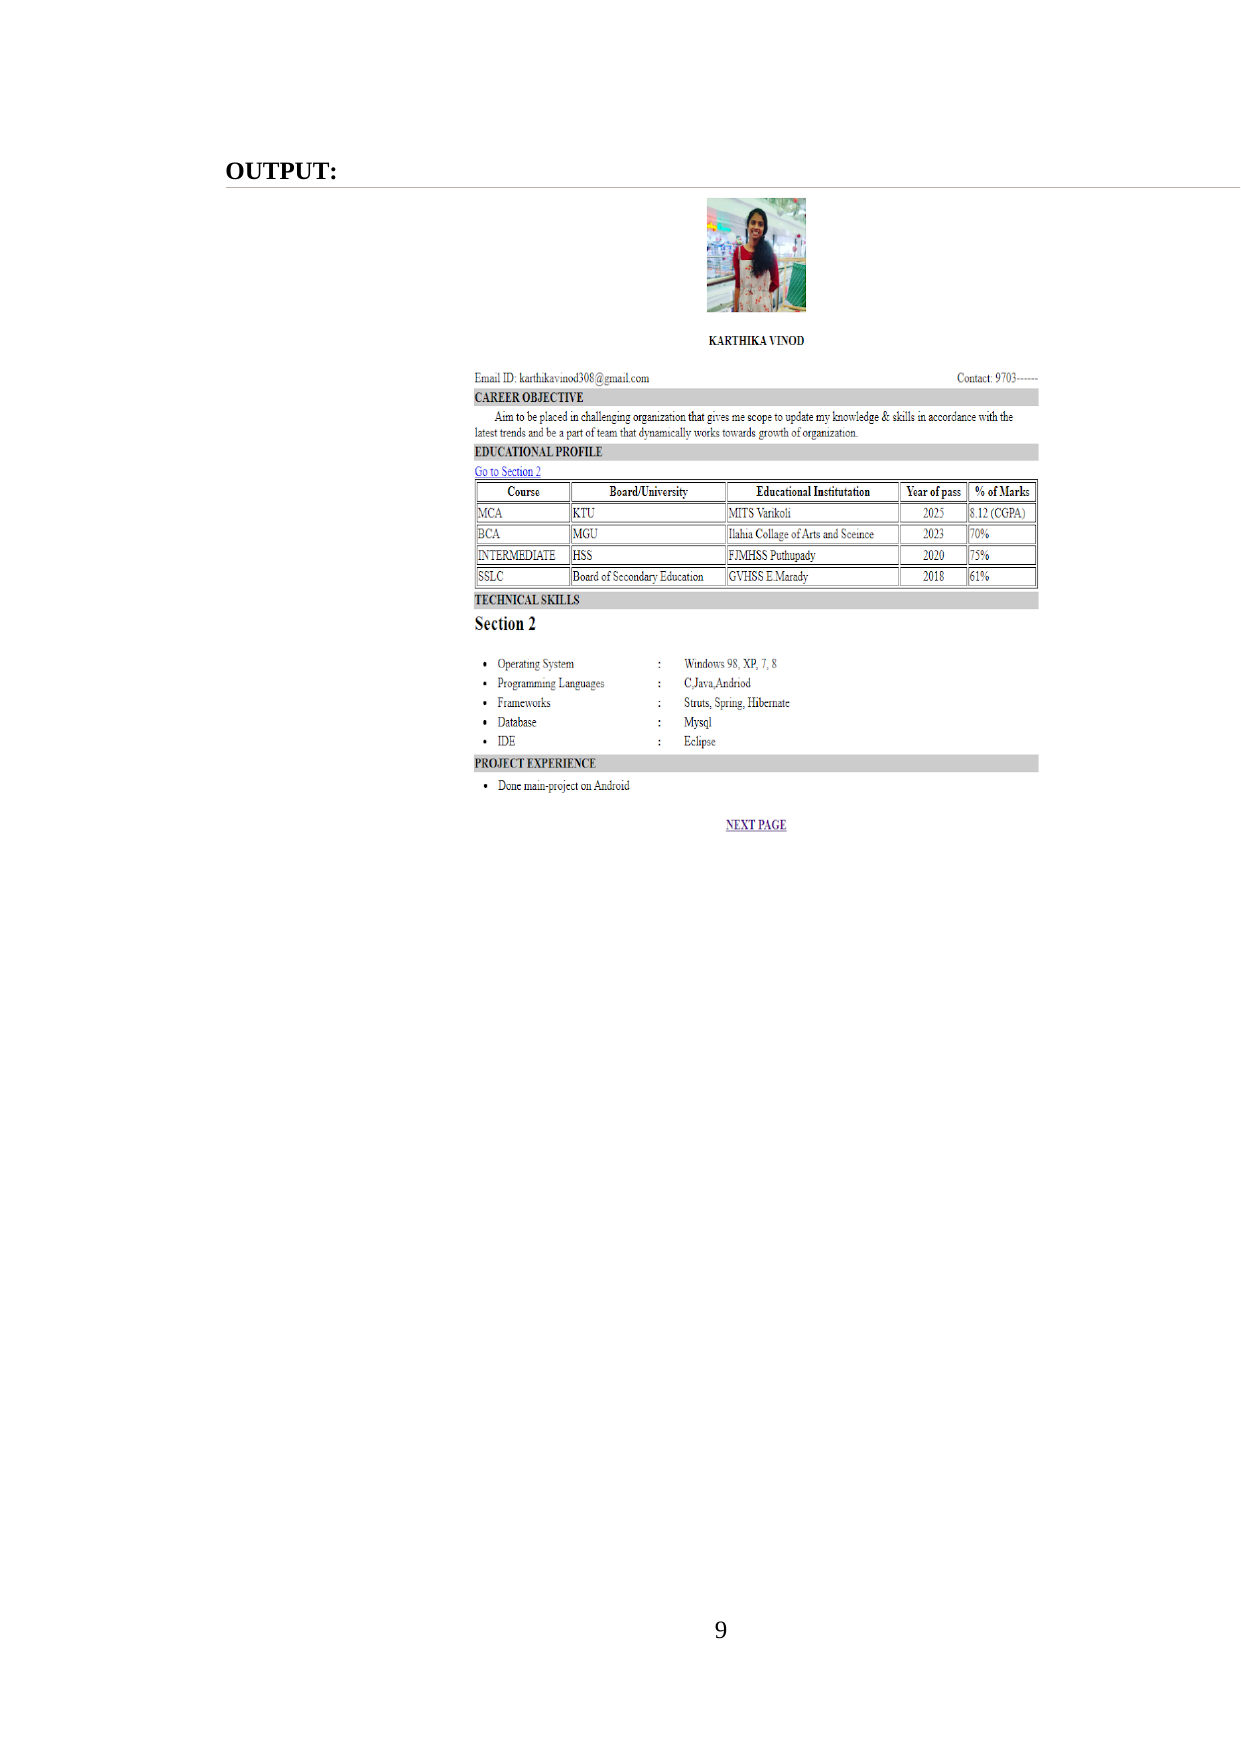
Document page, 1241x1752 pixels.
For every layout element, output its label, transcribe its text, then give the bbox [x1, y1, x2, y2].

text OUTPUT: [225, 156, 537, 866]
picture [226, 187, 1241, 867]
